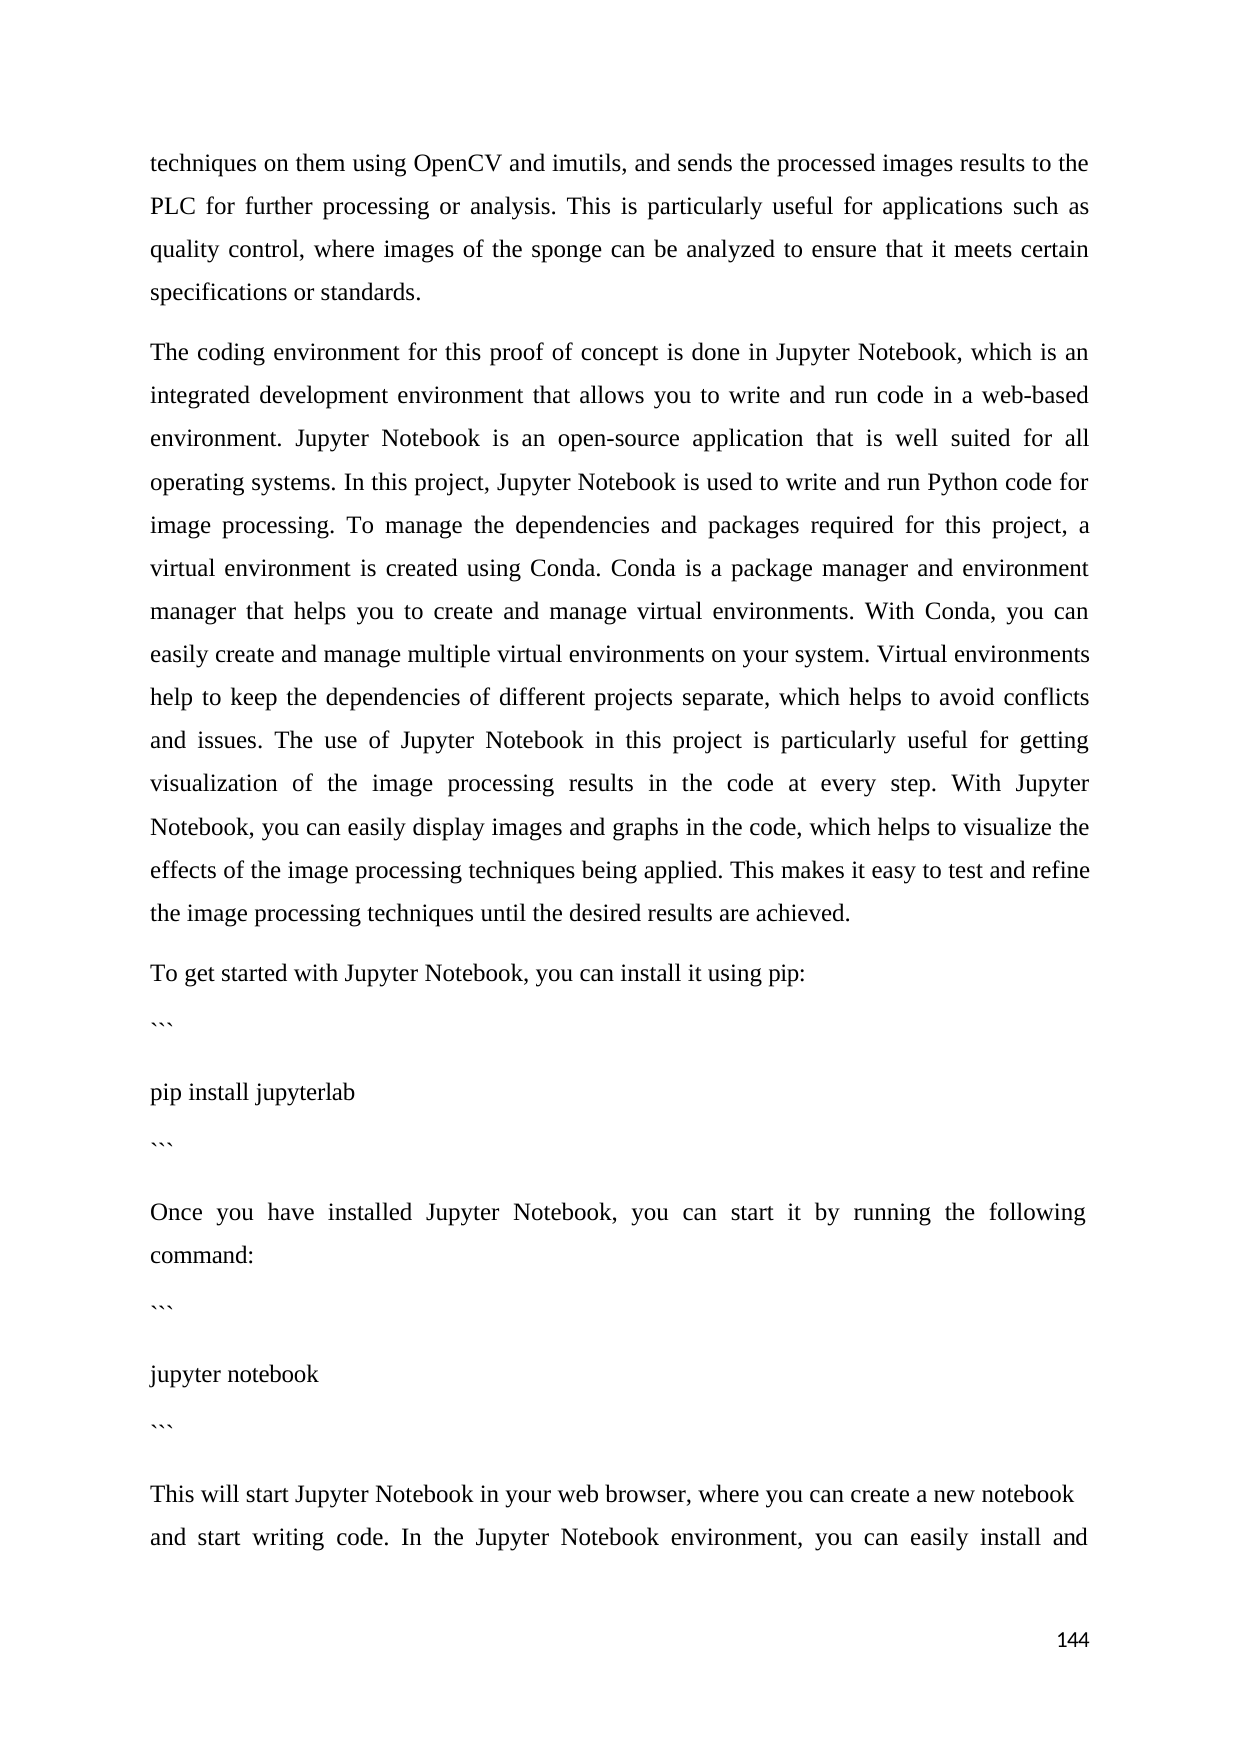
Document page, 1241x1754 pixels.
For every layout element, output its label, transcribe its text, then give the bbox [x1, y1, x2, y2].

text pip install jupyterlab [150, 1077, 1215, 1106]
text ``` [150, 1300, 1215, 1328]
text ``` [150, 1017, 1215, 1046]
text To get started with Jupyter Notebook, you can install it using pip: [150, 958, 1215, 986]
text The coding environment for this proof of concept is done in Jupyter Notebook, which is an integrated development environment that allows you to write and run code in a web-based environment. Jupyter Notebook is an open-source application that is well suited for all operating systems. In this project, Jupyter Notebook is used to write and run Python code for image processing. To manage the dependencies and packages required for this project, a virtual environment is created using Conda. Conda is a package manager and environment manager that helps you to create and manage virtual environments. With Conda, you can easily create and manage multiple virtual environments on your system. Virtual environments help to keep the dependencies of different projects separate, which helps to avoid conflicts and issues. The use of Jupyter Notebook in this project is particularly useful for getting visualization of the image processing results in the code at every step. With Jupyter Notebook, you can easily display images and graphs in the code, which helps to visualize the effects of the image processing techniques being applied. This makes it easy to test and refine the image processing techniques until the desired results are achieved. [150, 337, 1091, 927]
text This will start Jupyter Notebook in your web browser, where you can create a new notebook and start writing code. In the Jupyter Notebook environment, you can easily install and [150, 1479, 1108, 1551]
text jupyter notebook [150, 1359, 1215, 1388]
text ``` [150, 1419, 1215, 1448]
text Once you have installed Jupyter Notebook, you can start it by running the following command: [150, 1197, 1090, 1269]
text techniques on them using OpenCV and imutils, and sends the processed images results to the PLC for further processing or analysis. This is particularly useful for applications such as quality control, where images of the sponge can be analyzed to ensure that it meets certain specifications or standards. [150, 148, 1091, 306]
text ``` [150, 1137, 1215, 1166]
